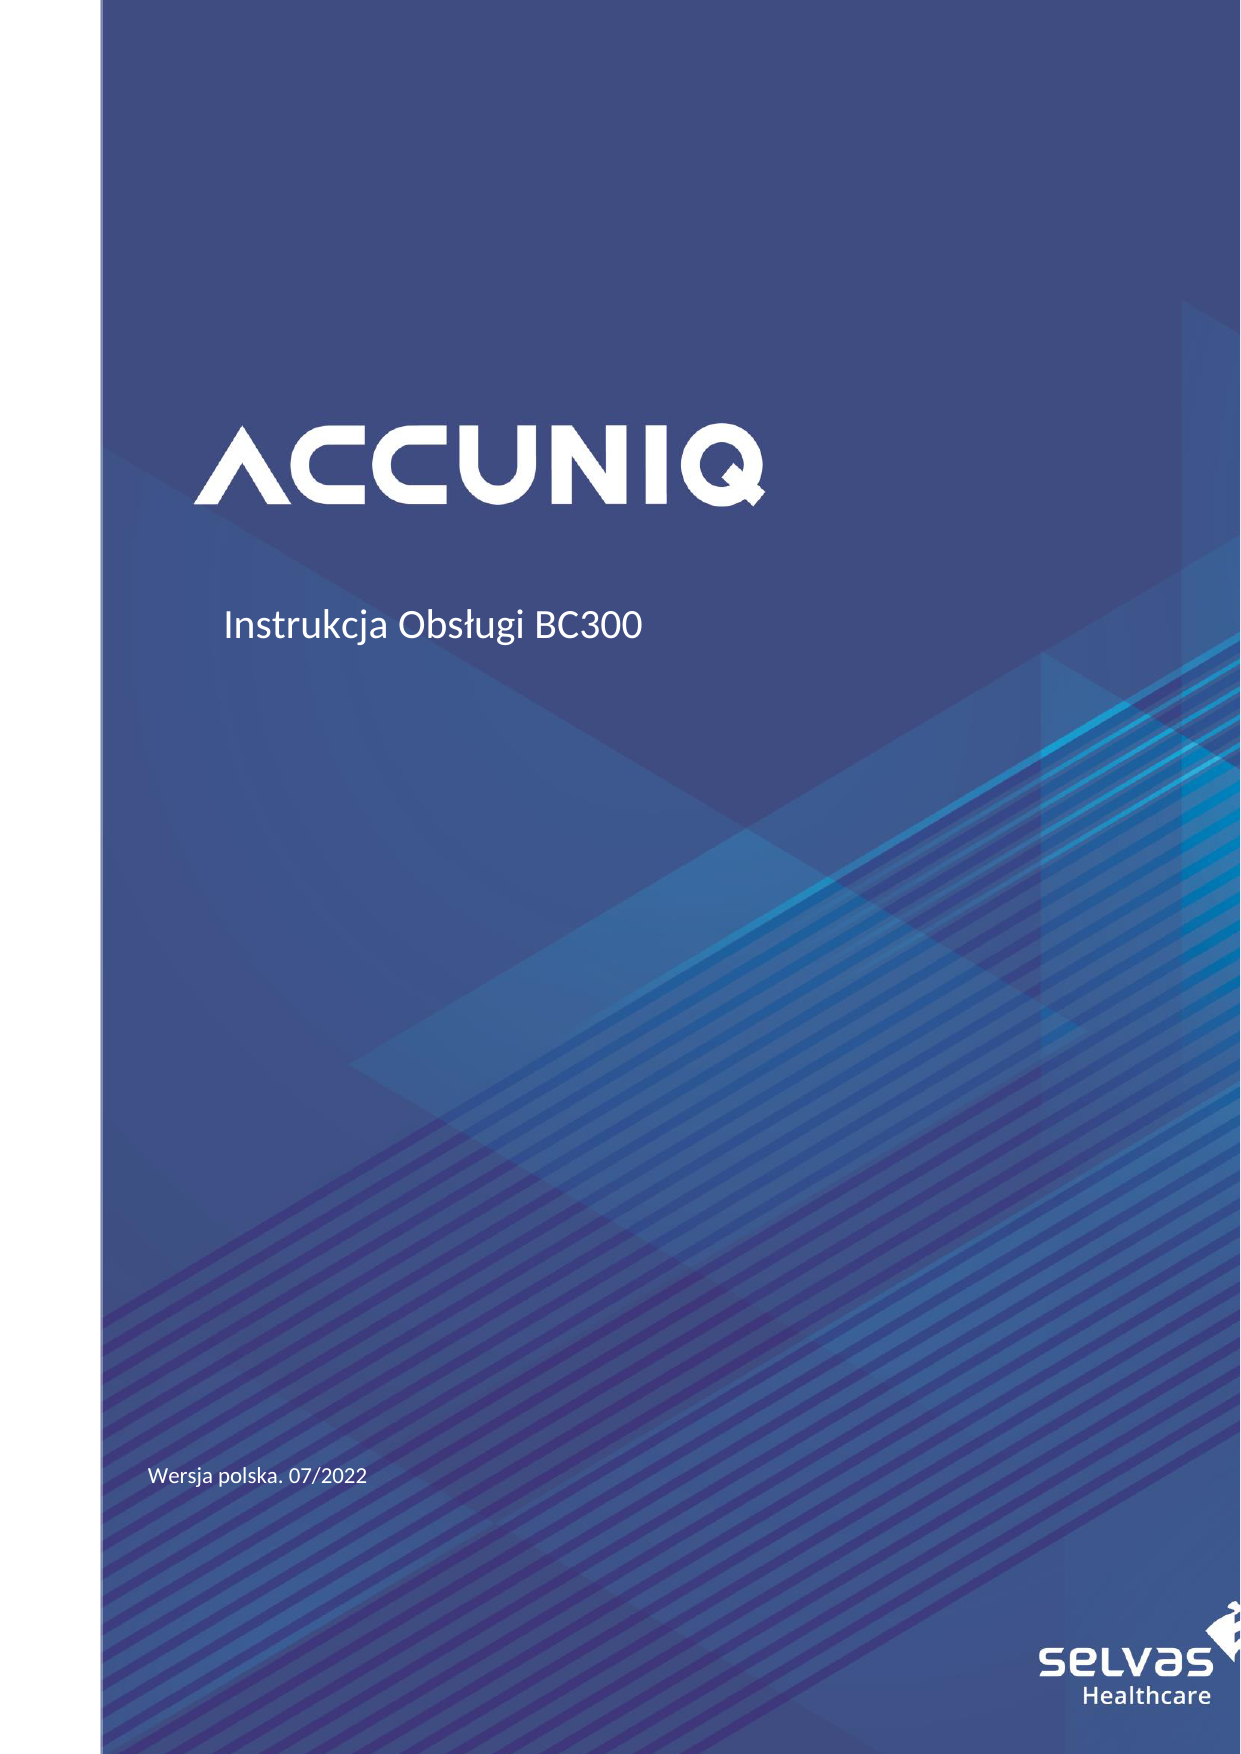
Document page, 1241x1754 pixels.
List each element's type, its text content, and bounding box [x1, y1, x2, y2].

text Instrukcja Obsługi BC300 [148, 606, 1093, 647]
text Wersja polska. 07/2022 [148, 1465, 1093, 1488]
